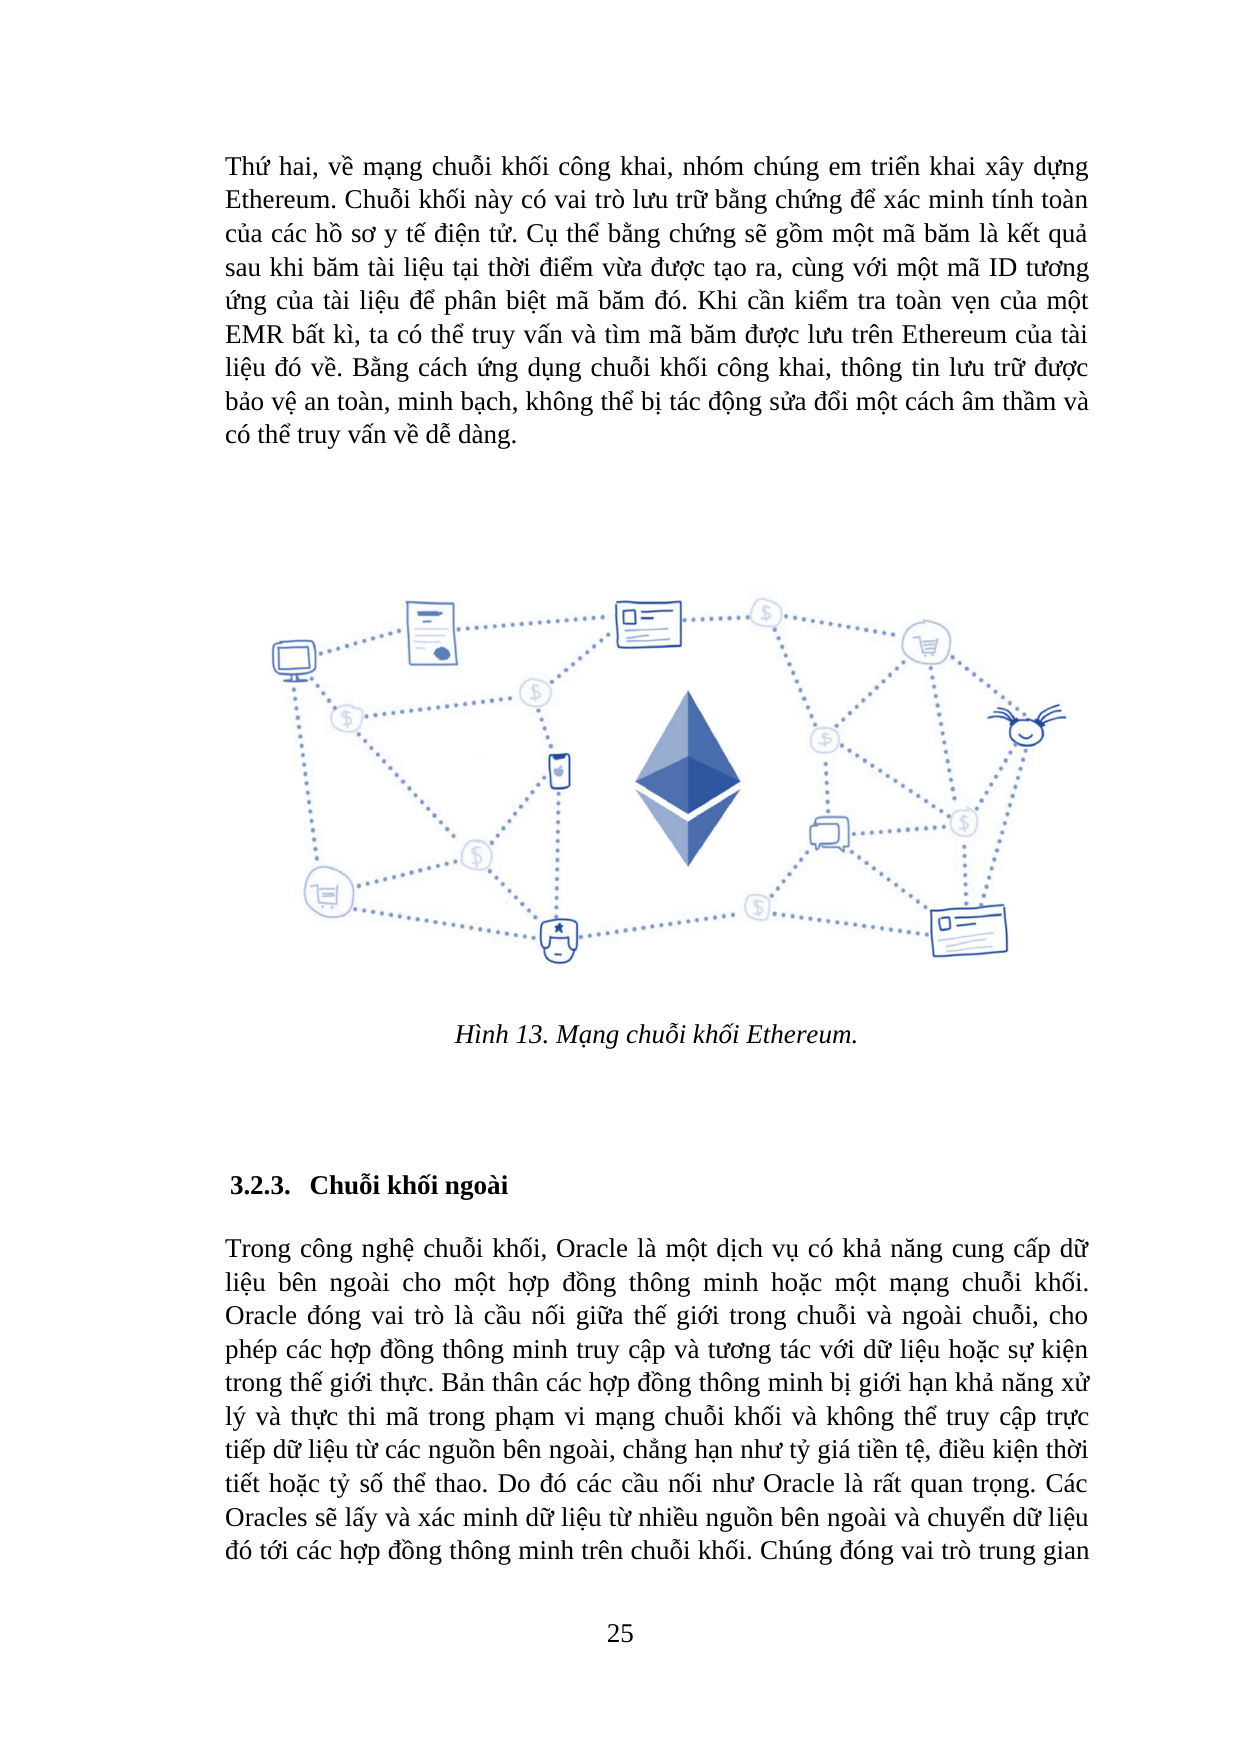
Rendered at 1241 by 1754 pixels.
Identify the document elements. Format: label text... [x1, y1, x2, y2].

list Chuỗi khối ngoài [291, 1169, 1090, 1200]
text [225, 1232, 1090, 1565]
picture [225, 518, 1087, 1000]
text Hình 13. Mạng chuỗi khối Ethereum. [225, 1018, 1090, 1049]
text Thứ hai, về mạng chuỗi khối công khai, nhóm chúng em triển khai xây dựng Ethereum. Chuỗi khối này có vai trò lưu trữ bằng chứng để xác minh tính toàn của các hồ sơ y tế điện tử. Cụ thể bằng chứng sẽ gồm một mã băm là kết quả sau khi băm tài liệu tại thời điểm vừa được tạo ra, cùng với một mã ID tương ứng của tài liệu để phân biệt mã băm đó. Khi cần kiểm tra toàn vẹn của một EMR bất kì, ta có thể truy vấn và tìm mã băm được lưu trên Ethereum của tài liệu đó về. Bằng cách ứng dụng chuỗi khối công khai, thông tin lưu trữ được bảo vệ an toàn, minh bạch, không thể bị tác động sửa đổi một cách âm thầm và có thể truy vấn về dễ dàng. [225, 150, 1090, 449]
